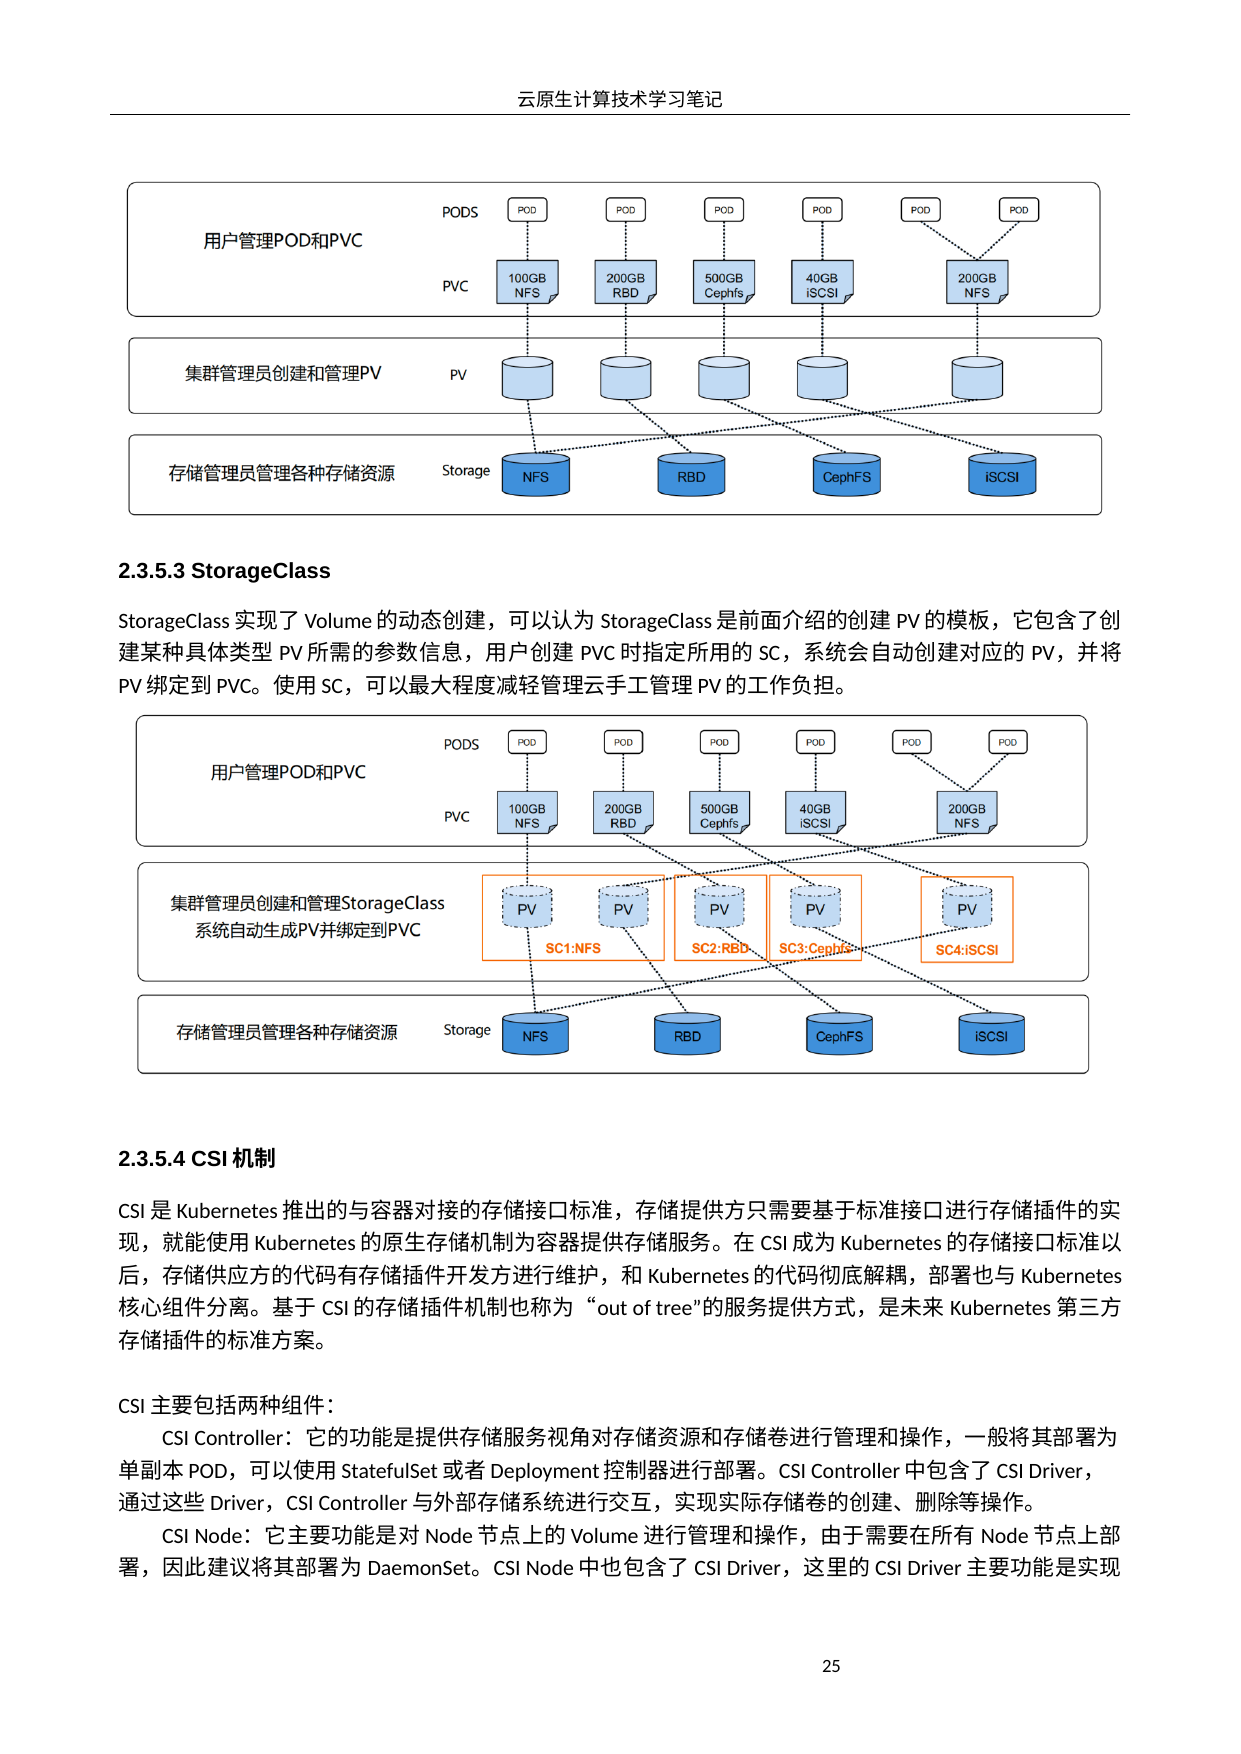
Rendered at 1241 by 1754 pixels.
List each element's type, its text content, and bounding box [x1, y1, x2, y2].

picture [118, 162, 1121, 542]
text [118, 1517, 1122, 1582]
text CSI主要包括两种组件： [118, 1387, 1122, 1420]
text StorageClass实现了Volume的动态创建，可以认为StorageClass是前面介绍的创建PV的模板，它包含了创建某种具体类型PV所需的参数信息，用户创建PVC时指定所用的SC，系统会自动创建对应的PV，并将PV绑定到PVC。使用SC，可以最大程度减轻管理云手工管理PV的工作负担。 [118, 602, 1122, 700]
subtitle 2.3.5.4 CSI机制 [118, 1141, 1122, 1173]
picture [118, 700, 1121, 1087]
subtitle 2.3.5.3 StorageClass [118, 554, 1122, 587]
text CSI是Kubernetes推出的与容器对接的存储接口标准，存储提供方只需要基于标准接口进行存储插件的实现，就能使用Kubernetes的原生存储机制为容器提供存储服务。在CSI成为Kubernetes的存储接口标准以后，存储供应方的代码有存储插件开发方进行维护，和Kubernetes的代码彻底解耦，部署也与Kubernetes核心组件分离。基于CSI的存储插件机制也称为“out of tree”的服务提供方式，是未来Kubernetes第三方存储插件的标准方案。 [118, 1192, 1122, 1355]
text 通过这些Driver，CSI Controller与外部存储系统进行交互，实现实际存储卷的创建、删除等操作。 [118, 1485, 1122, 1517]
text CSI Controller：它的功能是提供存储服务视角对存储资源和存储卷进行管理和操作，一般将其部署为单副本POD，可以使用StatefulSet或者Deployment控制器进行部署。CSI Controller中包含了CSI Driver， [118, 1420, 1122, 1485]
